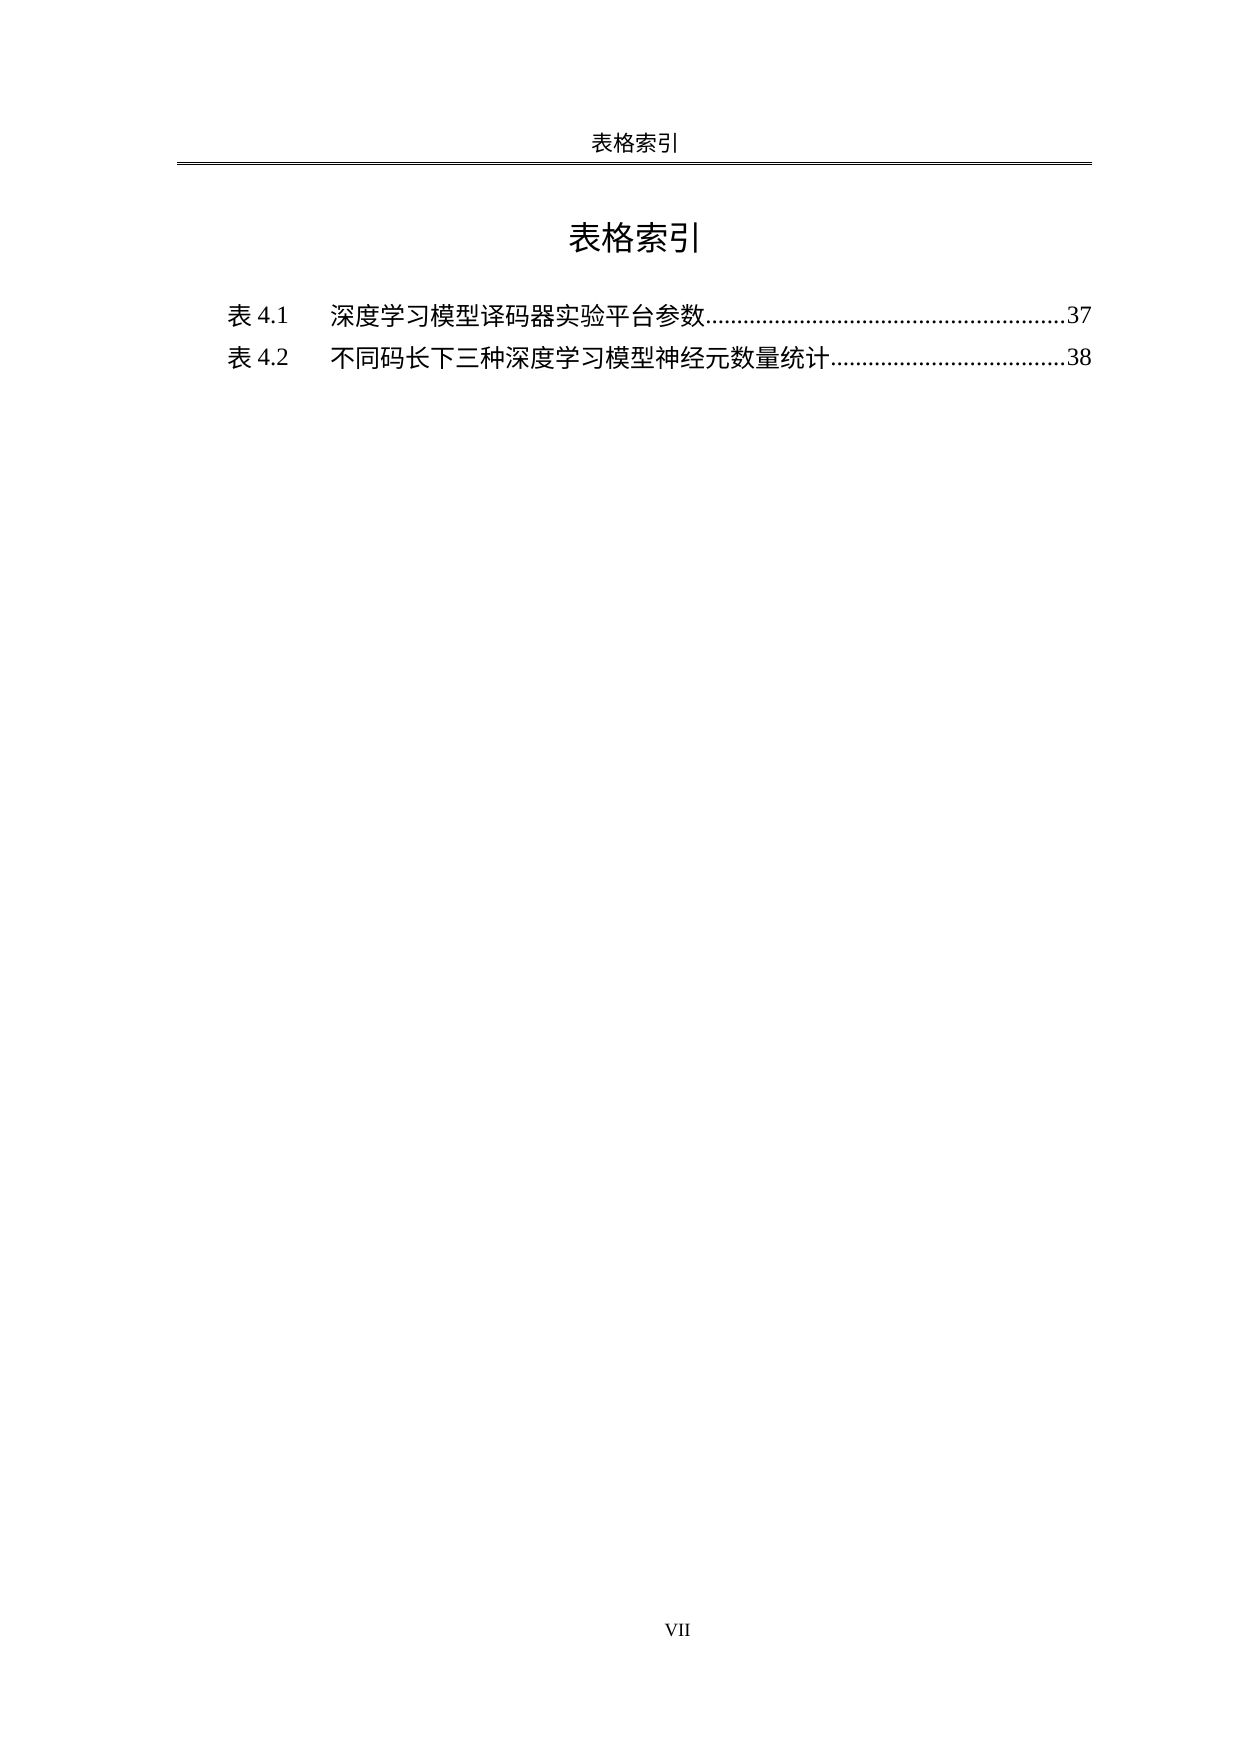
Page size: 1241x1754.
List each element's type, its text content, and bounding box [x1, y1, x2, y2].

text 表格索引 [177, 215, 1092, 257]
text 表4.1 深度学习模型译码器实验平台参数 37 [227, 294, 1092, 336]
text 表4.2 不同码长下三种深度学习模型神经元数量统计 38 [227, 336, 1092, 377]
